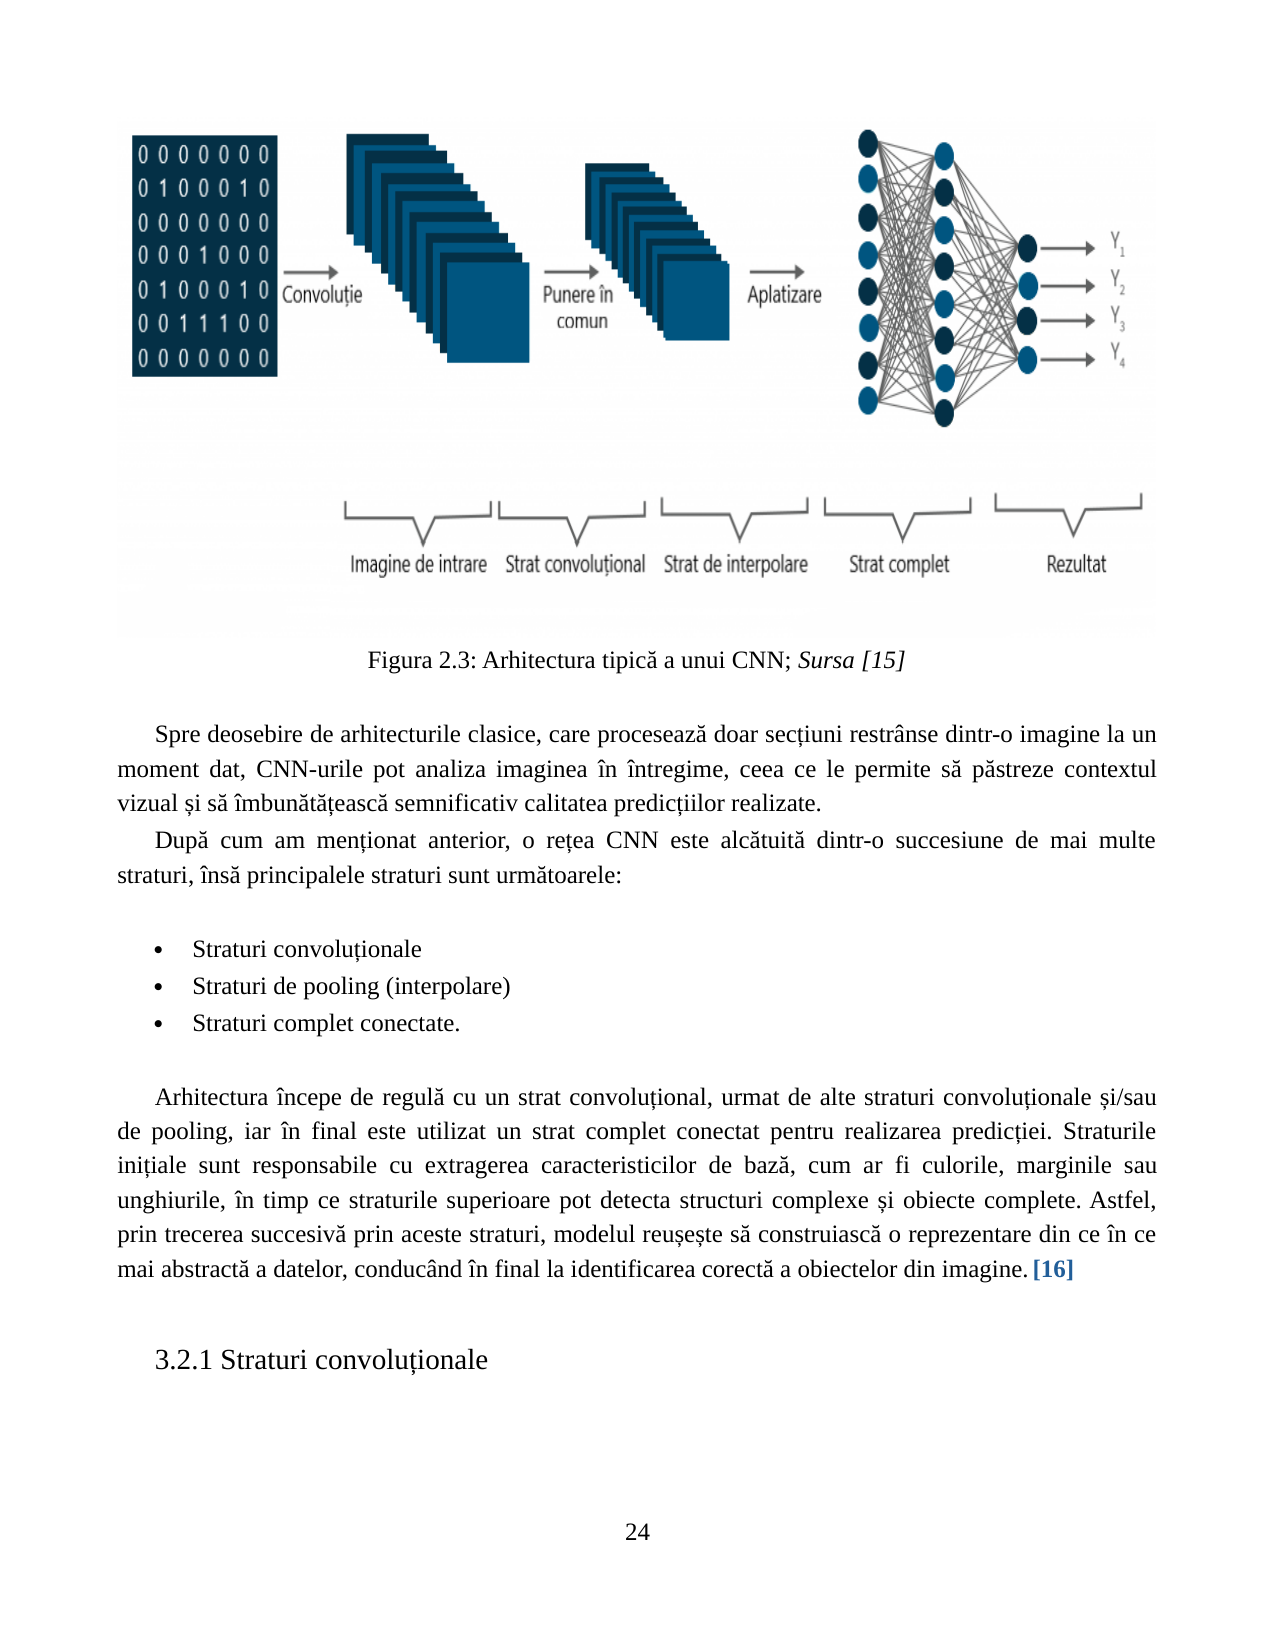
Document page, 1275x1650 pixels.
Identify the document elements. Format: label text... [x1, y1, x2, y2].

text Figura 2.3: Arhitectura tipică a unui CNN; Sursa [15] [117, 645, 1158, 674]
picture [117, 117, 1156, 638]
text Spre deosebire de arhitecturile clasice, care procesează doar secțiuni restrânse dintr-o imagine la un moment dat, CNN-urile pot analiza imaginea în întregime, ceea ce le permite să păstreze contextul vizual și să îmbunătățească semnificativ calitatea predicțiilor realizate. [117, 719, 1158, 817]
list Straturi de pooling (interpolare) [154, 971, 1158, 999]
text Arhitectura începe de regulă cu un strat convoluțional, urmat de alte straturi convoluționale și/sau de pooling, iar în final este utilizat un strat complet conectat pentru realizarea predicției. Straturile inițiale sunt responsabile cu extragerea caracteristicilor de bază, cum ar fi culorile, marginile sau unghiurile, în timp ce straturile superioare pot detecta structuri complexe și obiecte complete. Astfel, prin trecerea succesivă prin aceste straturi, modelul reușește să construiască o reprezentare din ce în ce mai abstractă a datelor, conducând în final la identificarea corectă a obiectelor din imagine. [16] [117, 1082, 1158, 1283]
subtitle 3.2.1 Straturi convoluționale [154, 1342, 1158, 1376]
list Straturi complet conectate. [154, 1008, 1158, 1036]
text După cum am menționat anterior, o rețea CNN este alcătuită dintr-o succesiune de mai multe straturi, însă principalele straturi sunt următoarele: [117, 825, 1158, 888]
list Straturi convoluționale [154, 934, 1158, 962]
